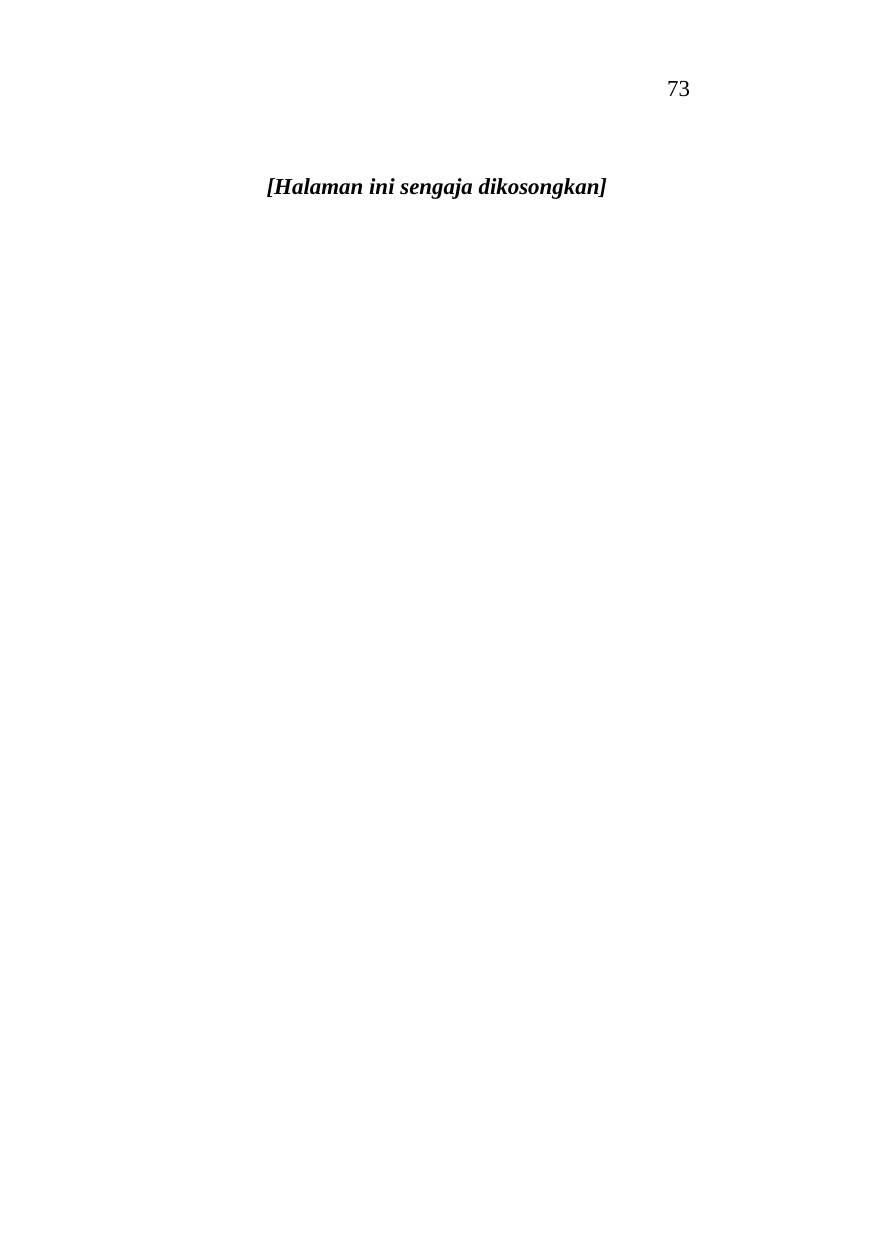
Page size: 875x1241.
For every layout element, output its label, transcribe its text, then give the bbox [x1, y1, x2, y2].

text [Halaman ini sengaja dikosongkan] [148, 173, 727, 200]
